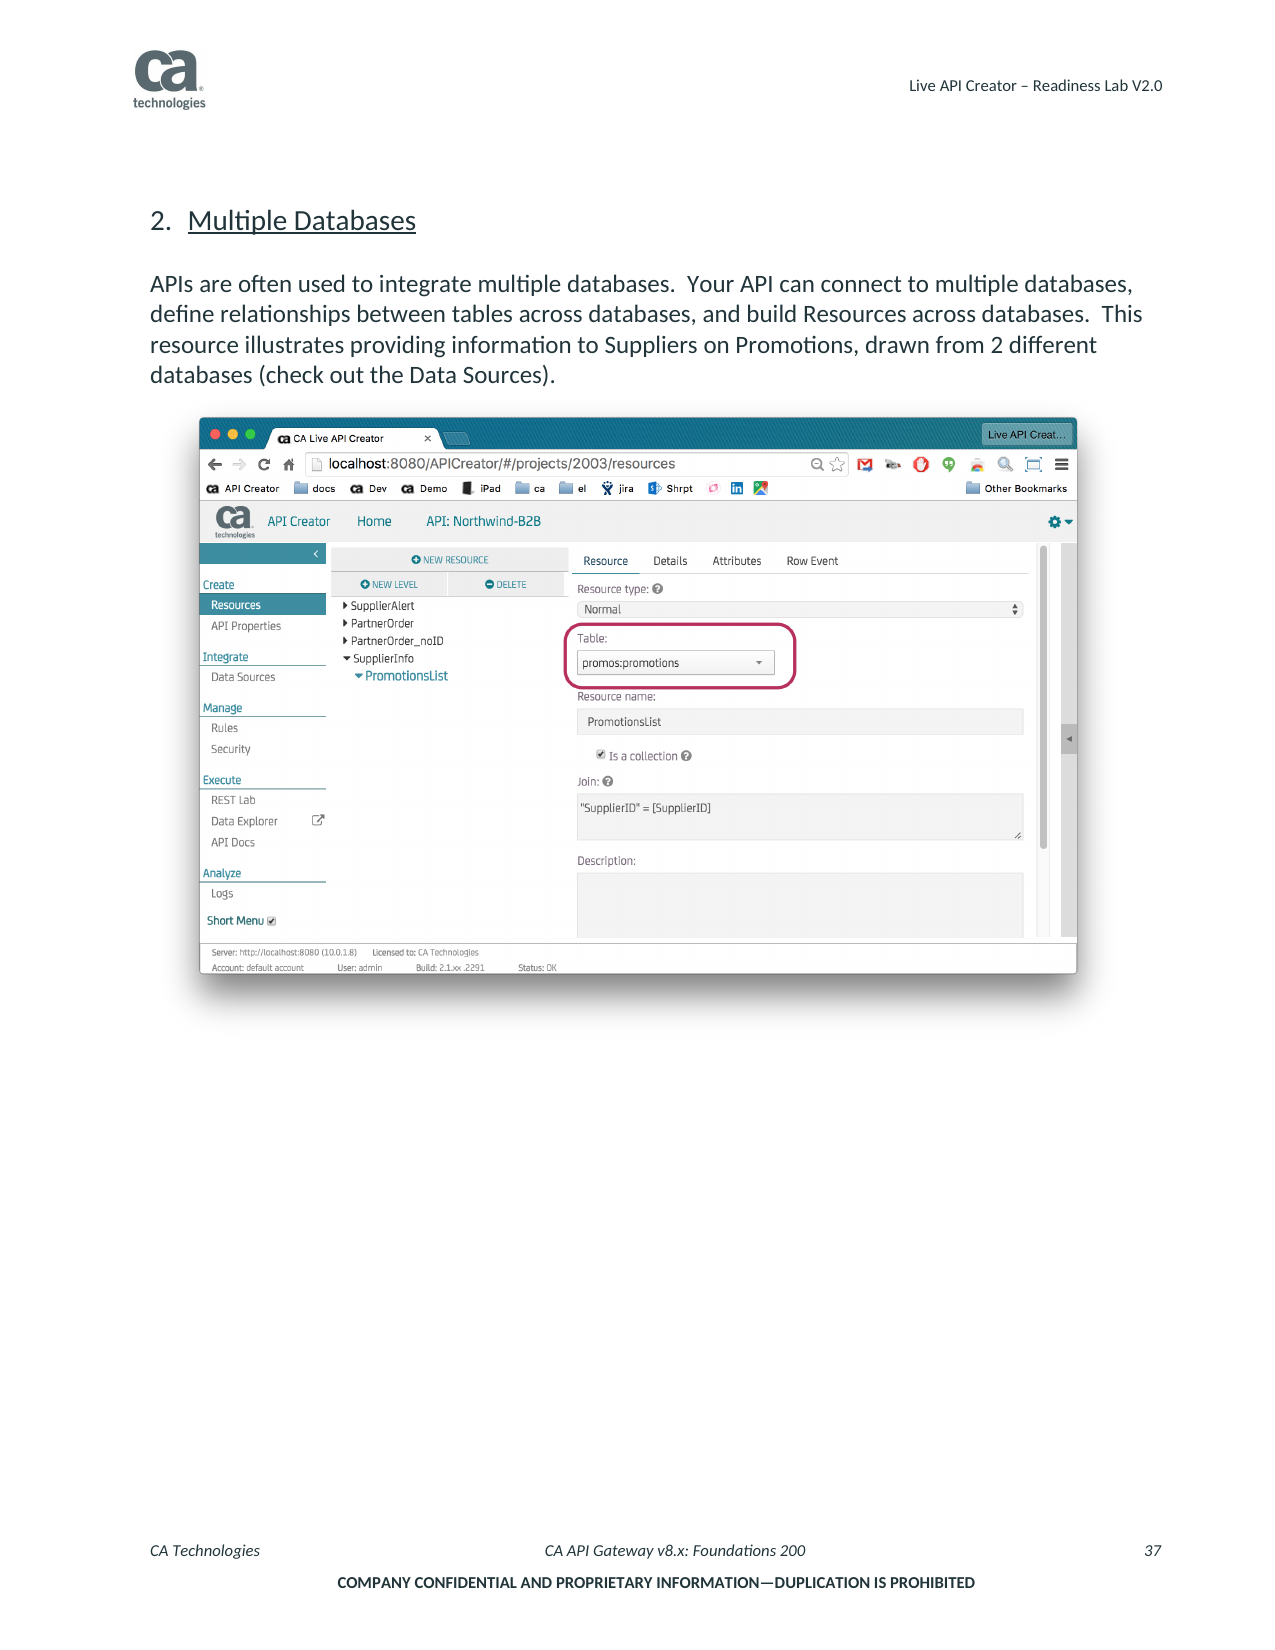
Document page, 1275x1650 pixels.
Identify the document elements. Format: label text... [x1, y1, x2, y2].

text APIs are often used to integrate multiple databases. Your API can connect to multiple databases, define relationships between tables across databases, and build Resources across databases. This resource illustrates providing information to Suppliers on Promotions, drawn from 2 different databases (check out the Data Sources). [150, 268, 1162, 390]
picture [132, 49, 206, 110]
picture [150, 390, 1125, 1044]
subtitle Multiple Databases [150, 202, 1162, 237]
